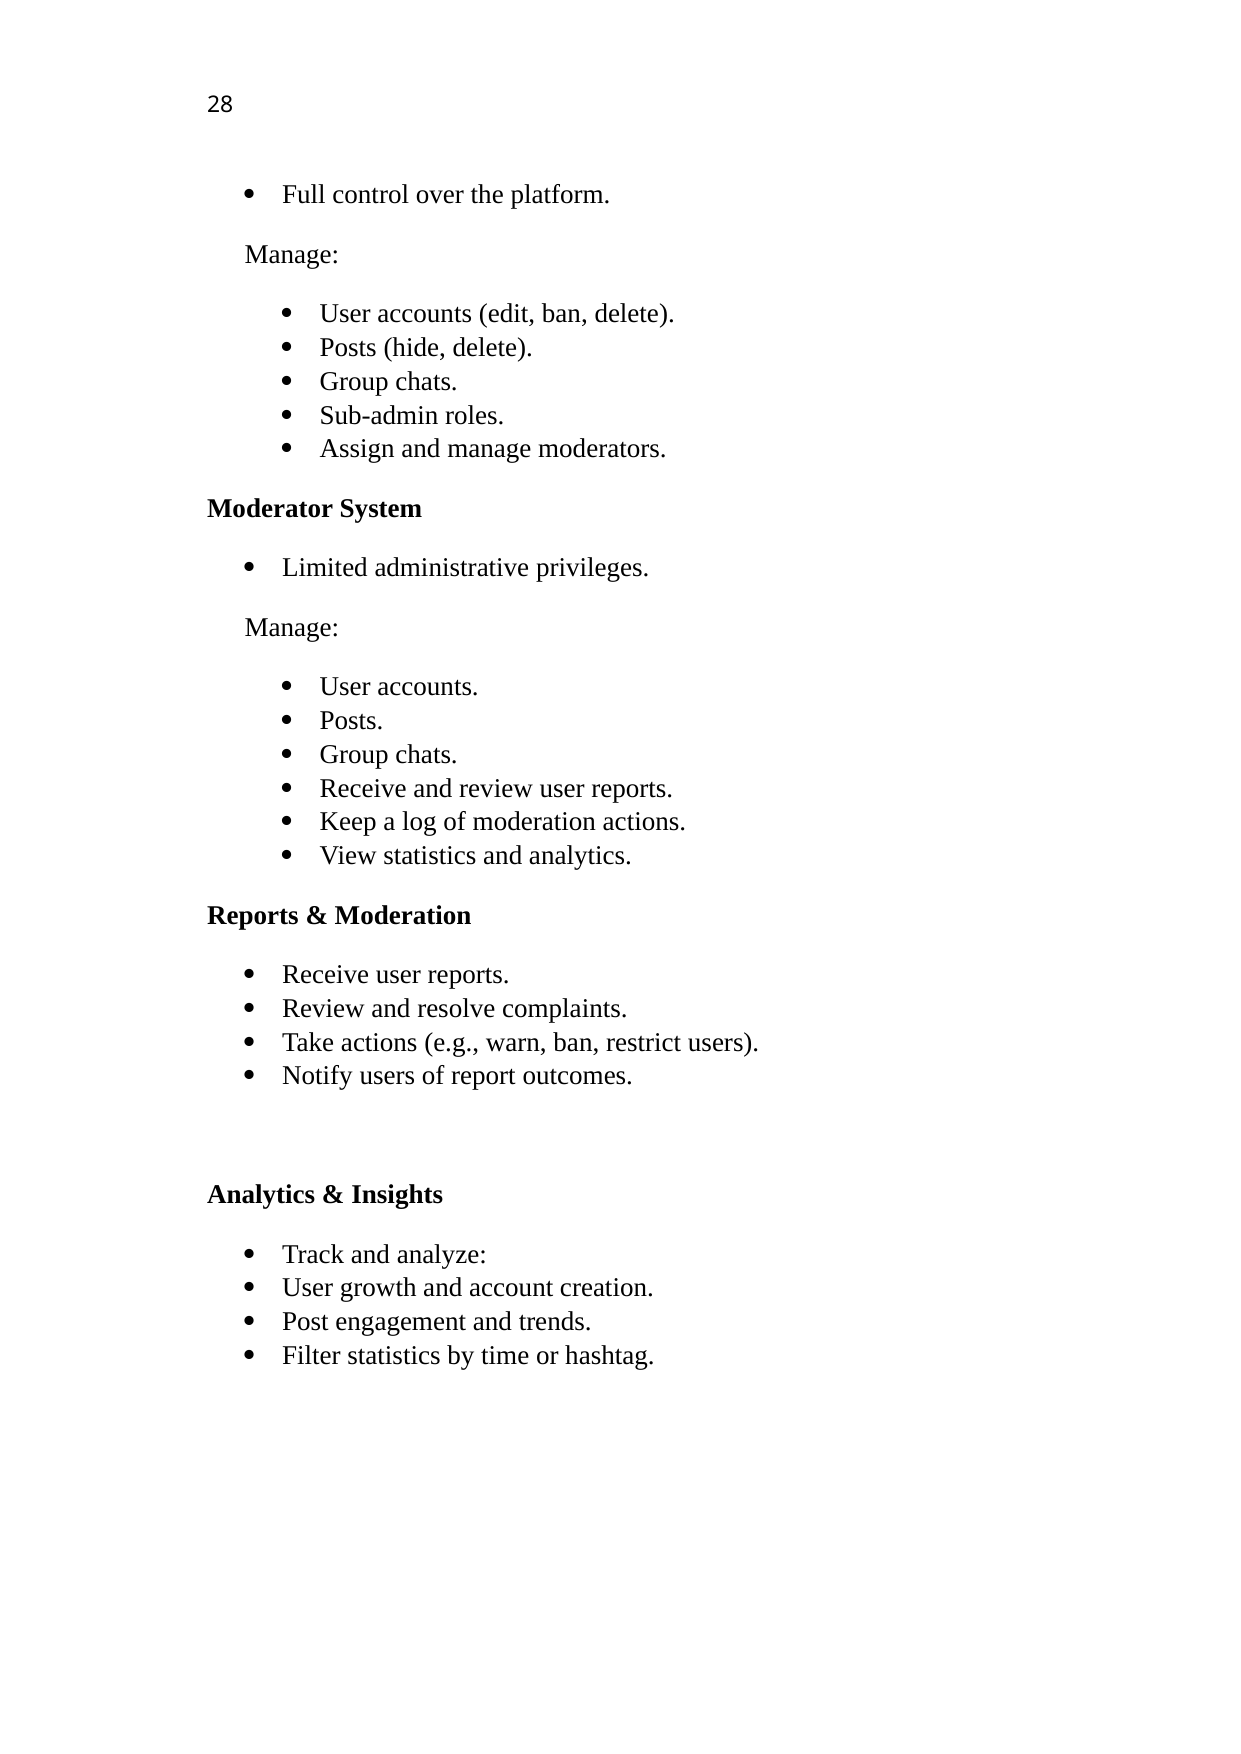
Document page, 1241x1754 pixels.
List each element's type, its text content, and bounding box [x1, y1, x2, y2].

list Posts (hide, delete). [282, 331, 1202, 362]
list User accounts (edit, ban, delete). [282, 297, 1202, 329]
list Take actions (e.g., warn, ban, restrict users). [244, 1026, 1202, 1057]
text Analytics & Insights [207, 1178, 1202, 1209]
list User growth and account creation. [244, 1271, 1202, 1303]
list Full control over the platform. [244, 178, 1202, 210]
list View statistics and analytics. [282, 839, 1202, 870]
list Notify users of report outcomes. [244, 1059, 1202, 1091]
list Filter statistics by time or hashtag. [244, 1339, 1202, 1370]
text Manage: [244, 611, 1202, 642]
list Group chats. [282, 738, 1202, 769]
list Posts. [282, 704, 1202, 735]
text Moderator System [207, 492, 1202, 523]
list Sub-admin roles. [282, 399, 1202, 430]
list Receive and review user reports. [282, 772, 1202, 803]
list Limited administrative privileges. [244, 551, 1202, 583]
list User accounts. [282, 670, 1202, 702]
list Review and resolve complaints. [244, 992, 1202, 1023]
list Post engagement and trends. [244, 1305, 1202, 1336]
list Assign and manage moderators. [282, 432, 1202, 464]
list Keep a log of moderation actions. [282, 805, 1202, 837]
list Track and analyze: [244, 1238, 1202, 1269]
list Group chats. [282, 365, 1202, 396]
text Reports & Moderation [207, 899, 1202, 930]
list Receive user reports. [244, 958, 1202, 989]
text Manage: [244, 238, 1202, 269]
